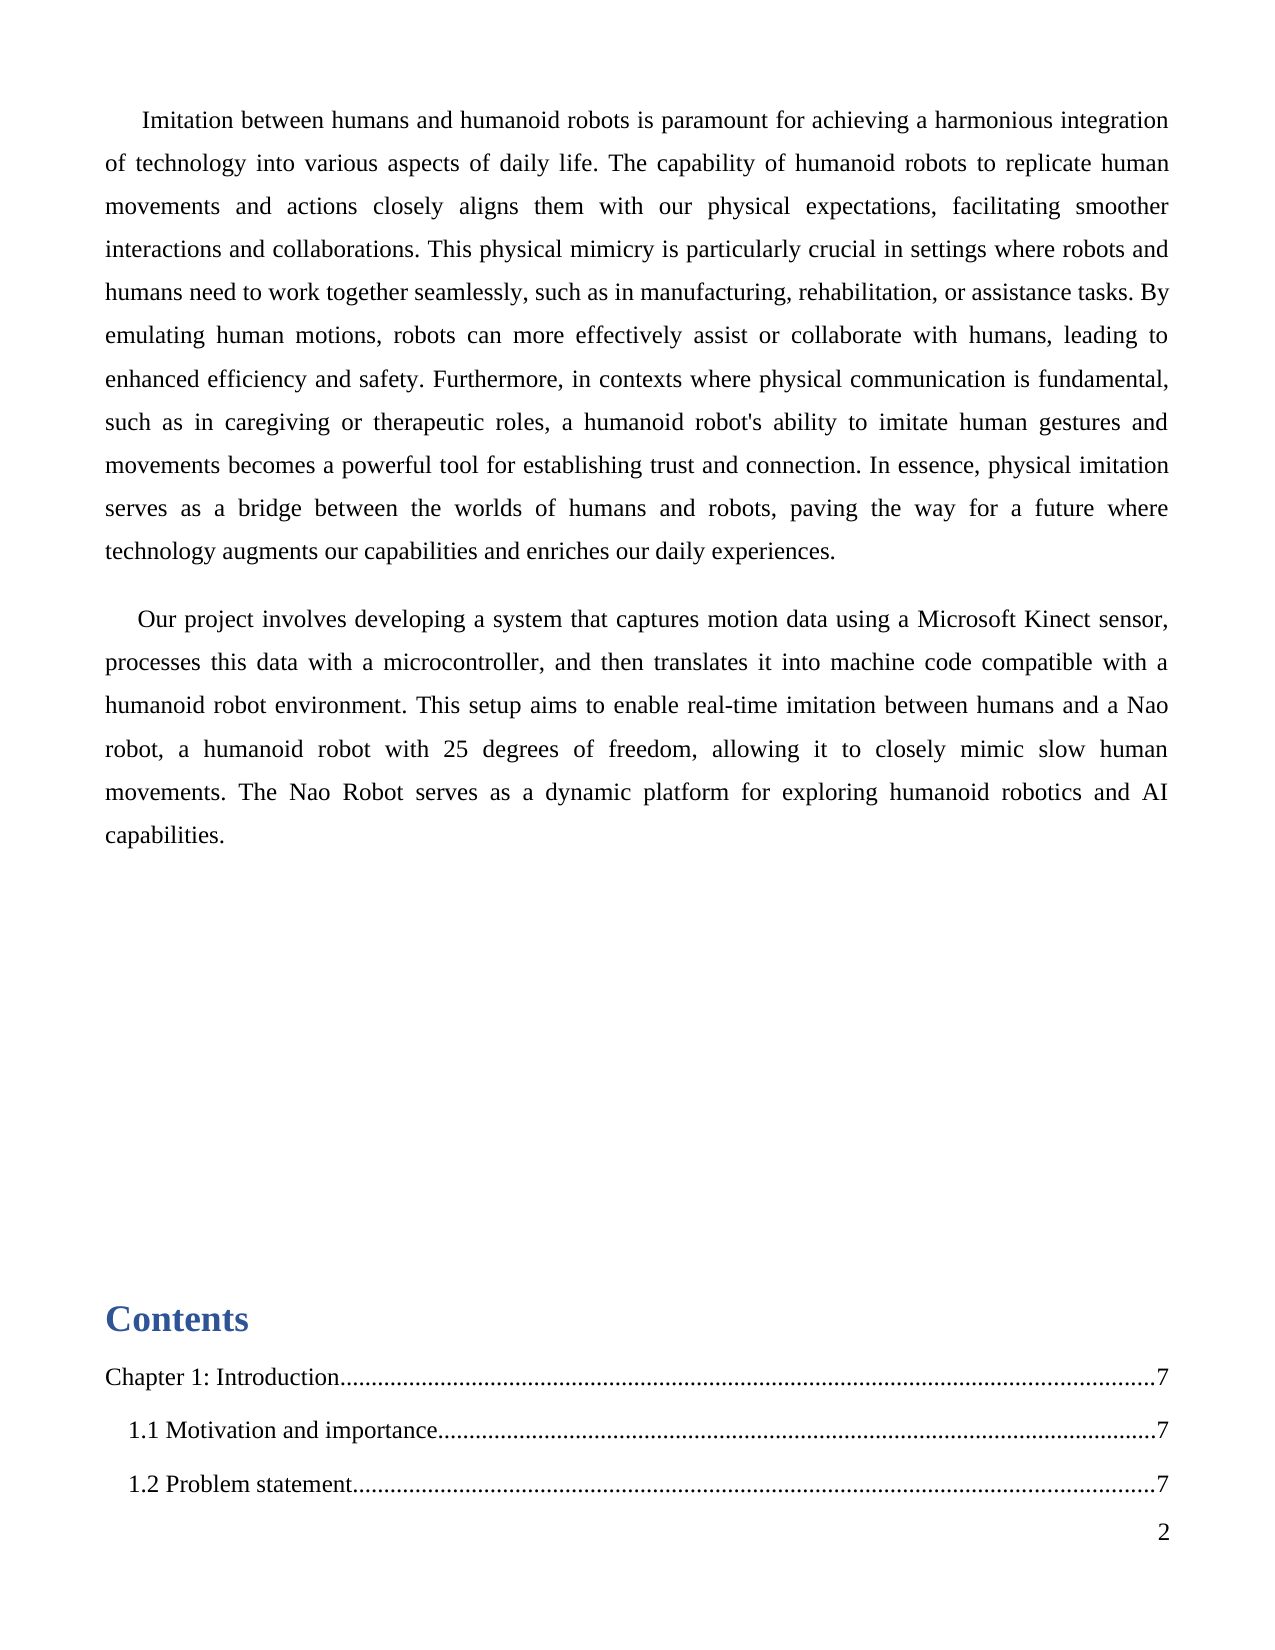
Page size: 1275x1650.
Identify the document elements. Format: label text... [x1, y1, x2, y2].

text Our project involves developing a system that captures motion data using a Microsoft Kinect sensor, processes this data with a microcontroller, and then translates it into machine code compatible with a humanoid robot environment. This setup aims to enable real-time imitation between humans and a Nao robot, a humanoid robot with 25 degrees of freedom, allowing it to closely mimic slow human movements. The Nao Robot serves as a dynamic platform for exploring humanoid robotics and AI capabilities. [105, 604, 1170, 849]
text Imitation between humans and humanoid robots is paramount for achieving a harmonious integration of technology into various aspects of daily life. The capability of humanoid robots to replicate human movements and actions closely aligns them with our physical expectations, facilitating smoother interactions and collaborations. This physical mimicry is particularly crucial in settings where robots and humans need to work together seamlessly, such as in manufacturing, rehabilitation, or assistance tasks. By emulating human motions, robots can more effectively assist or collaborate with humans, leading to enhanced efficiency and safety. Furthermore, in contexts where physical communication is fundamental, such as in caregiving or therapeutic roles, a humanoid robot's ability to imitate human gestures and movements becomes a powerful tool for establishing trust and connection. In essence, physical imitation serves as a bridge between the worlds of humans and robots, paving the way for a future where technology augments our capabilities and enriches our daily experiences. [105, 105, 1170, 565]
